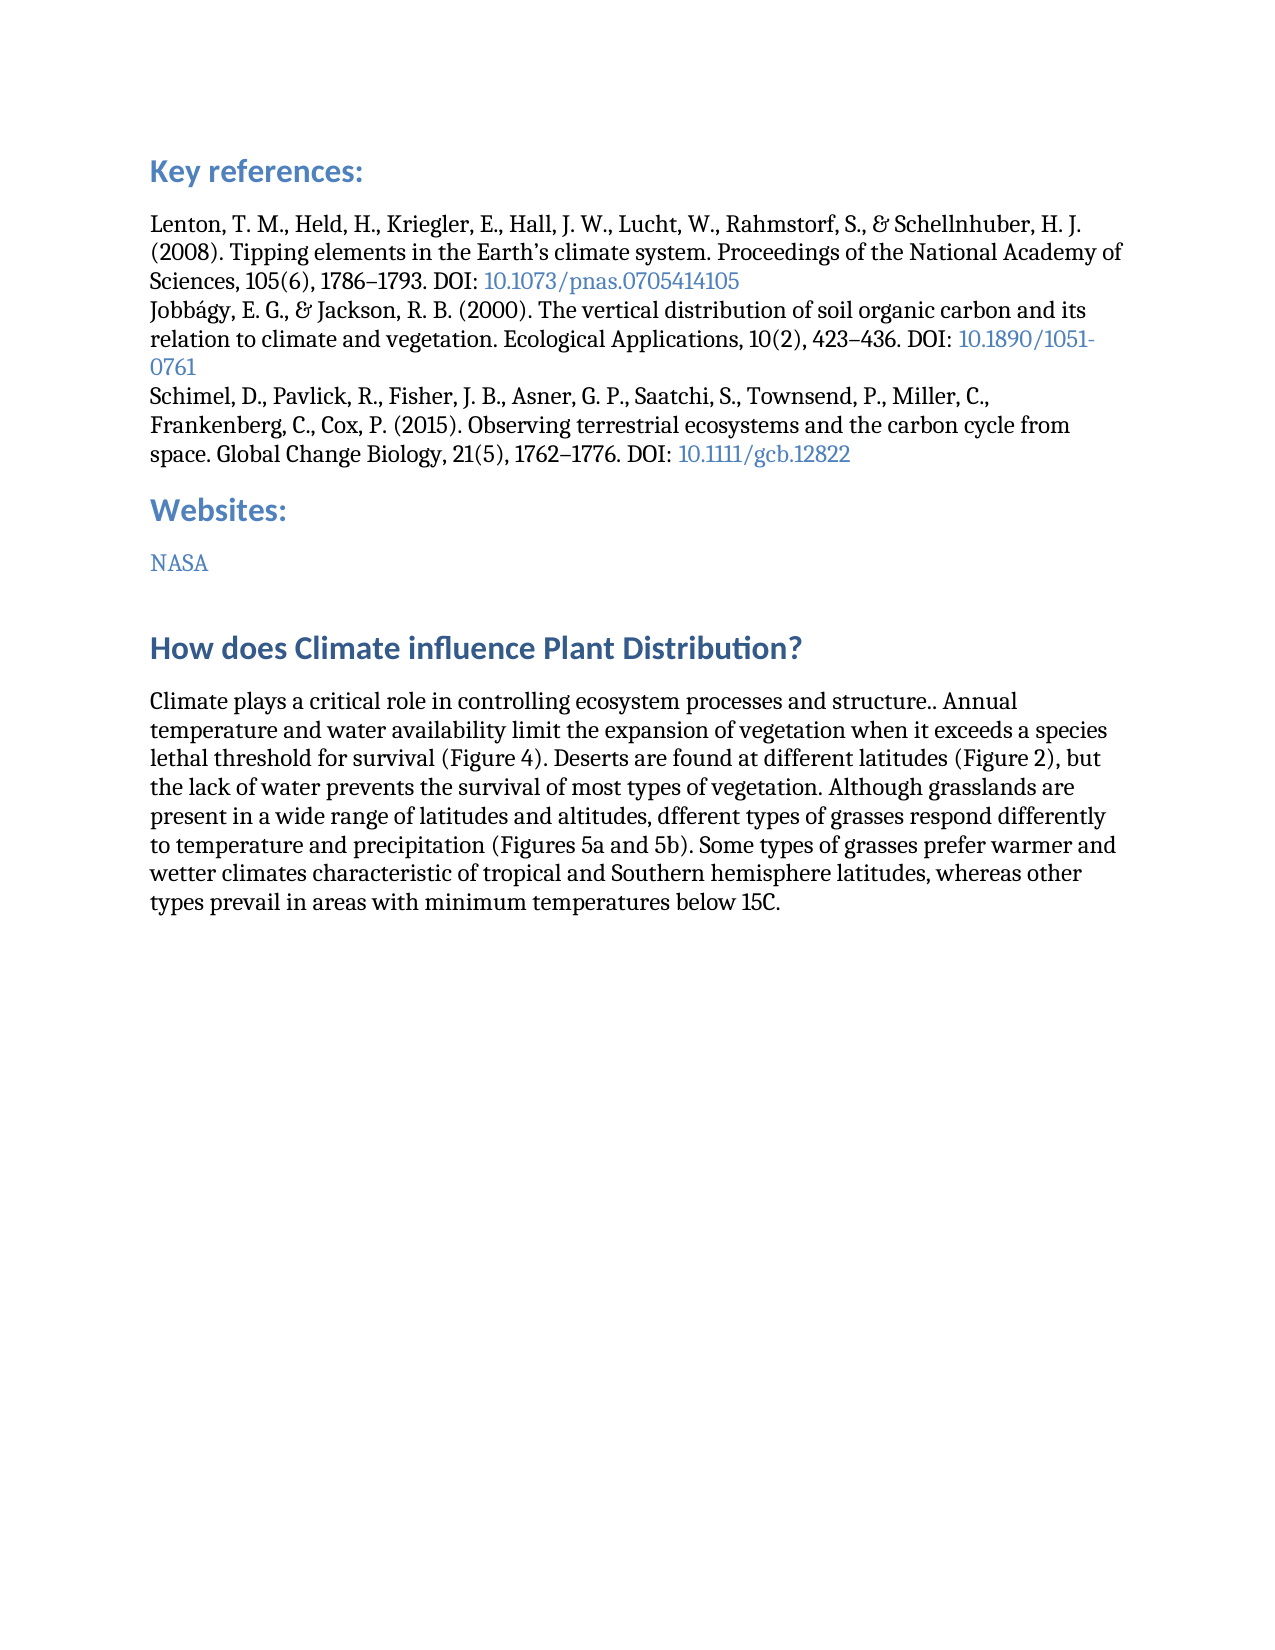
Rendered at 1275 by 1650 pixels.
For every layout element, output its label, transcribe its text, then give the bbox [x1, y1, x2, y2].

subtitle How does Climate influence Plant Distribution? [150, 627, 1125, 668]
subtitle Key references: [150, 150, 1125, 191]
subtitle Websites: [150, 489, 1125, 530]
text Lenton, T. M., Held, H., Kriegler, E., Hall, J. W., Lucht, W., Rahmstorf, S., & Schellnhuber, H. J. (2008). Tipping elements in the Earth’s climate system. Proceedings of the National Academy of Sciences, 105(6), 1786–1793. DOI: 10.1073/pnas.0705414105 Jobbágy, E. G., & Jackson, R. B. (2000). The vertical distribution of soil organic carbon and its relation to climate and vegetation. Ecological Applications, 10(2), 423–436. DOI: 10.1890/1051-0761 Schimel, D., Pavlick, R., Fisher, J. B., Asner, G. P., Saatchi, S., Townsend, P., Miller, C., Frankenberg, C., Cox, P. (2015). Observing terrestrial ecosystems and the carbon cycle from space. Global Change Biology, 21(5), 1762–1776. DOI: 10.1111/gcb.12822 [150, 209, 1125, 468]
text Climate plays a critical role in controlling ecosystem processes and structure.. Annual temperature and water availability limit the expansion of vegetation when it exceeds a species lethal threshold for survival (Figure 4). Deserts are found at different latitudes (Figure 2), but the lack of water prevents the survival of most types of vegetation. Although grasslands are present in a wide range of latitudes and altitudes, dfferent types of grasses respond differently to temperature and precipitation (Figures 5a and 5b). Some types of grasses prefer warmer and wetter climates characteristic of tropical and Southern hemisphere latitudes, whereas other types prevail in areas with minimum temperatures below 15C. [150, 687, 1125, 917]
text NASA [150, 548, 1125, 577]
